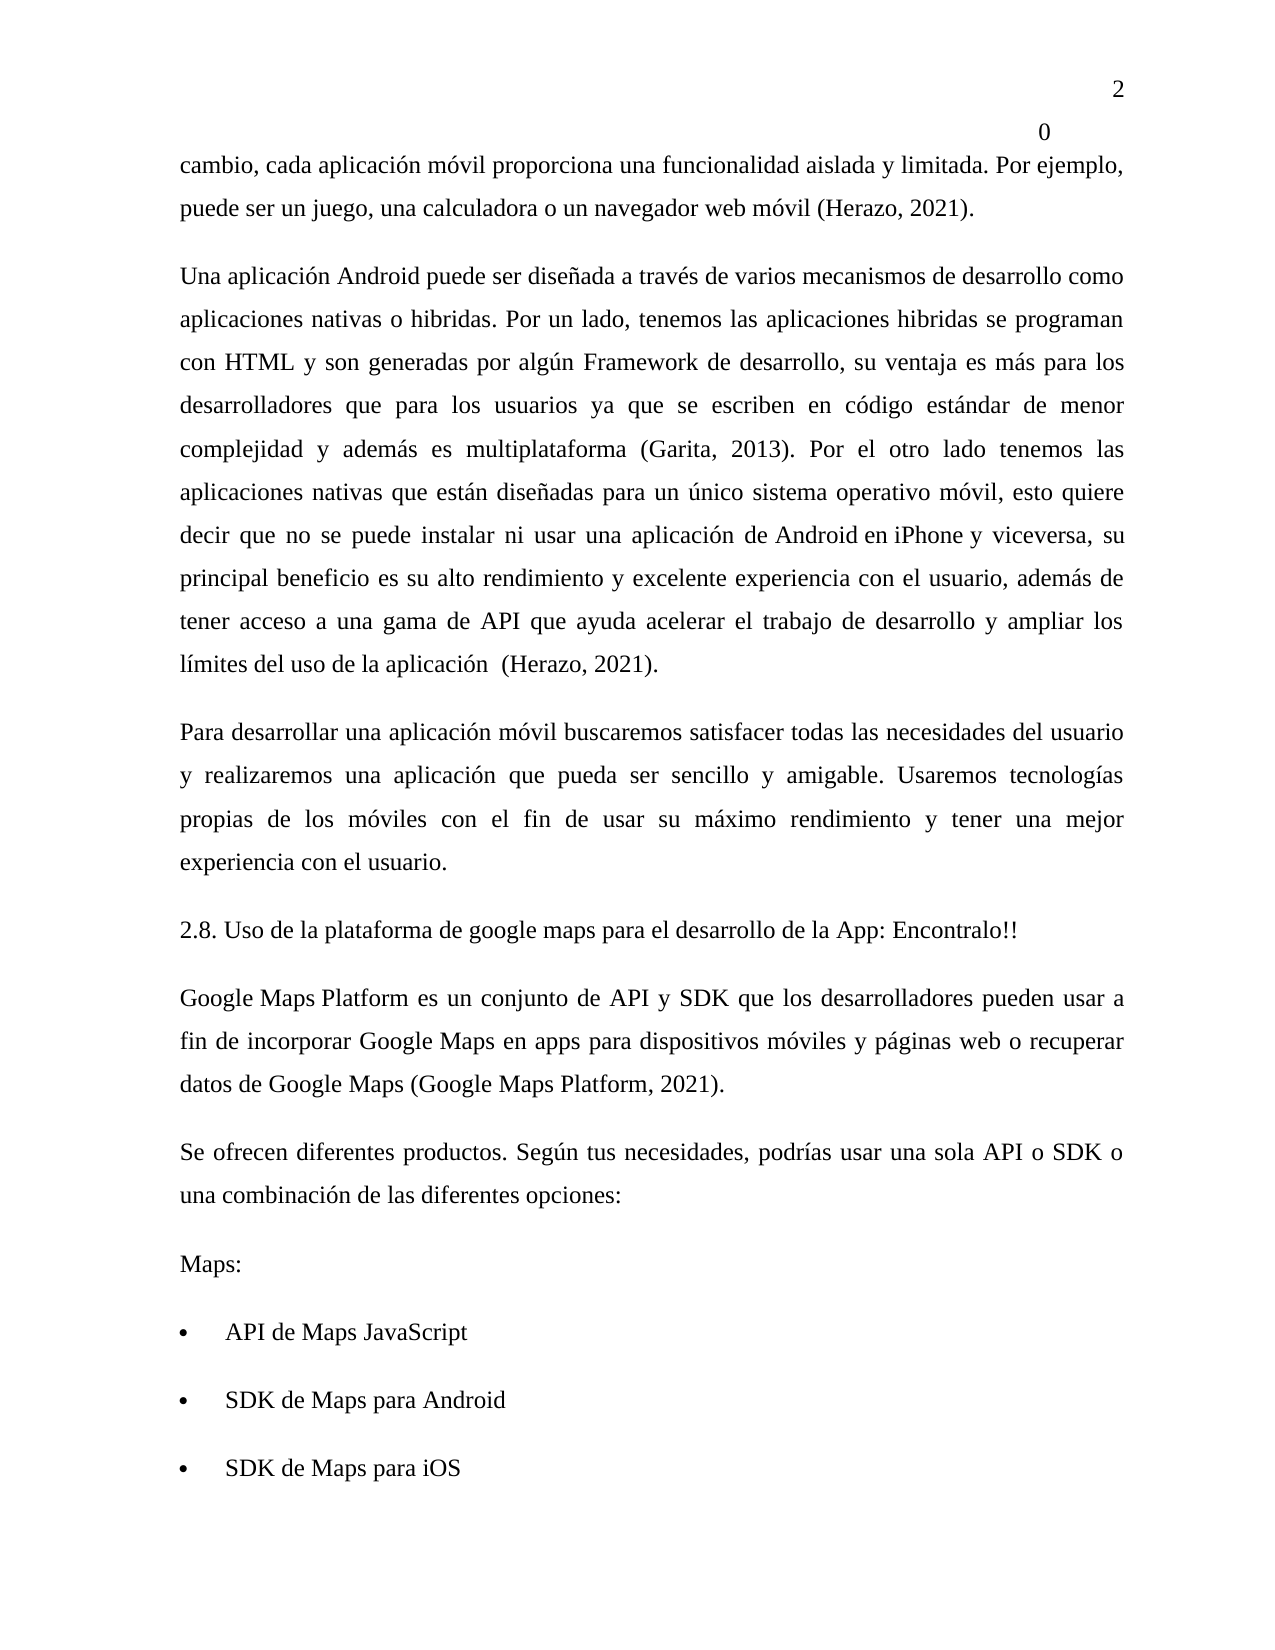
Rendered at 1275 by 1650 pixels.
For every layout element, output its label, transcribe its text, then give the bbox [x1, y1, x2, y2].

list API de Maps JavaScript [179, 1317, 1125, 1346]
text Para desarrollar una aplicación móvil buscaremos satisfacer todas las necesidades del usuario y realizaremos una aplicación que pueda ser sencillo y amigable. Usaremos tecnologías propias de los móviles con el fin de usar su máximo rendimiento y tener una mejor experiencia con el usuario. [179, 717, 1125, 876]
text Se ofrecen diferentes productos. Según tus necesidades, podrías usar una sola API o SDK o una combinación de las diferentes opciones: [179, 1137, 1125, 1209]
text Una aplicación Android puede ser diseñada a través de varios mecanismos de desarrollo como aplicaciones nativas o hibridas. Por un lado, tenemos las aplicaciones hibridas se programan con HTML y son generadas por algún Framework de desarrollo, su ventaja es más para los desarrolladores que para los usuarios ya que se escriben en código estándar de menor complejidad y además es multiplataforma (Garita, 2013). Por el otro lado tenemos las aplicaciones nativas que están diseñadas para un único sistema operativo móvil, esto quiere decir que no se puede instalar ni usar una aplicación de Android en iPhone y viceversa, su principal beneficio es su alto rendimiento y excelente experiencia con el usuario, además de tener acceso a una gama de API que ayuda acelerar el trabajo de desarrollo y ampliar los límites del uso de la aplicación . [179, 261, 1125, 678]
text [179, 150, 1125, 222]
list Uso de la plataforma de google maps para el desarrollo de la App: Encontralo!! [179, 915, 1125, 944]
list SDK de Maps para iOS [179, 1453, 1125, 1482]
text Google Maps Platform es un conjunto de API y SDK que los desarrolladores pueden usar a fin de incorporar Google Maps en apps para dispositivos móviles y páginas web o recuperar datos de Google Maps. [179, 983, 1125, 1098]
list SDK de Maps para Android [179, 1385, 1125, 1414]
text Maps: [179, 1249, 1125, 1277]
